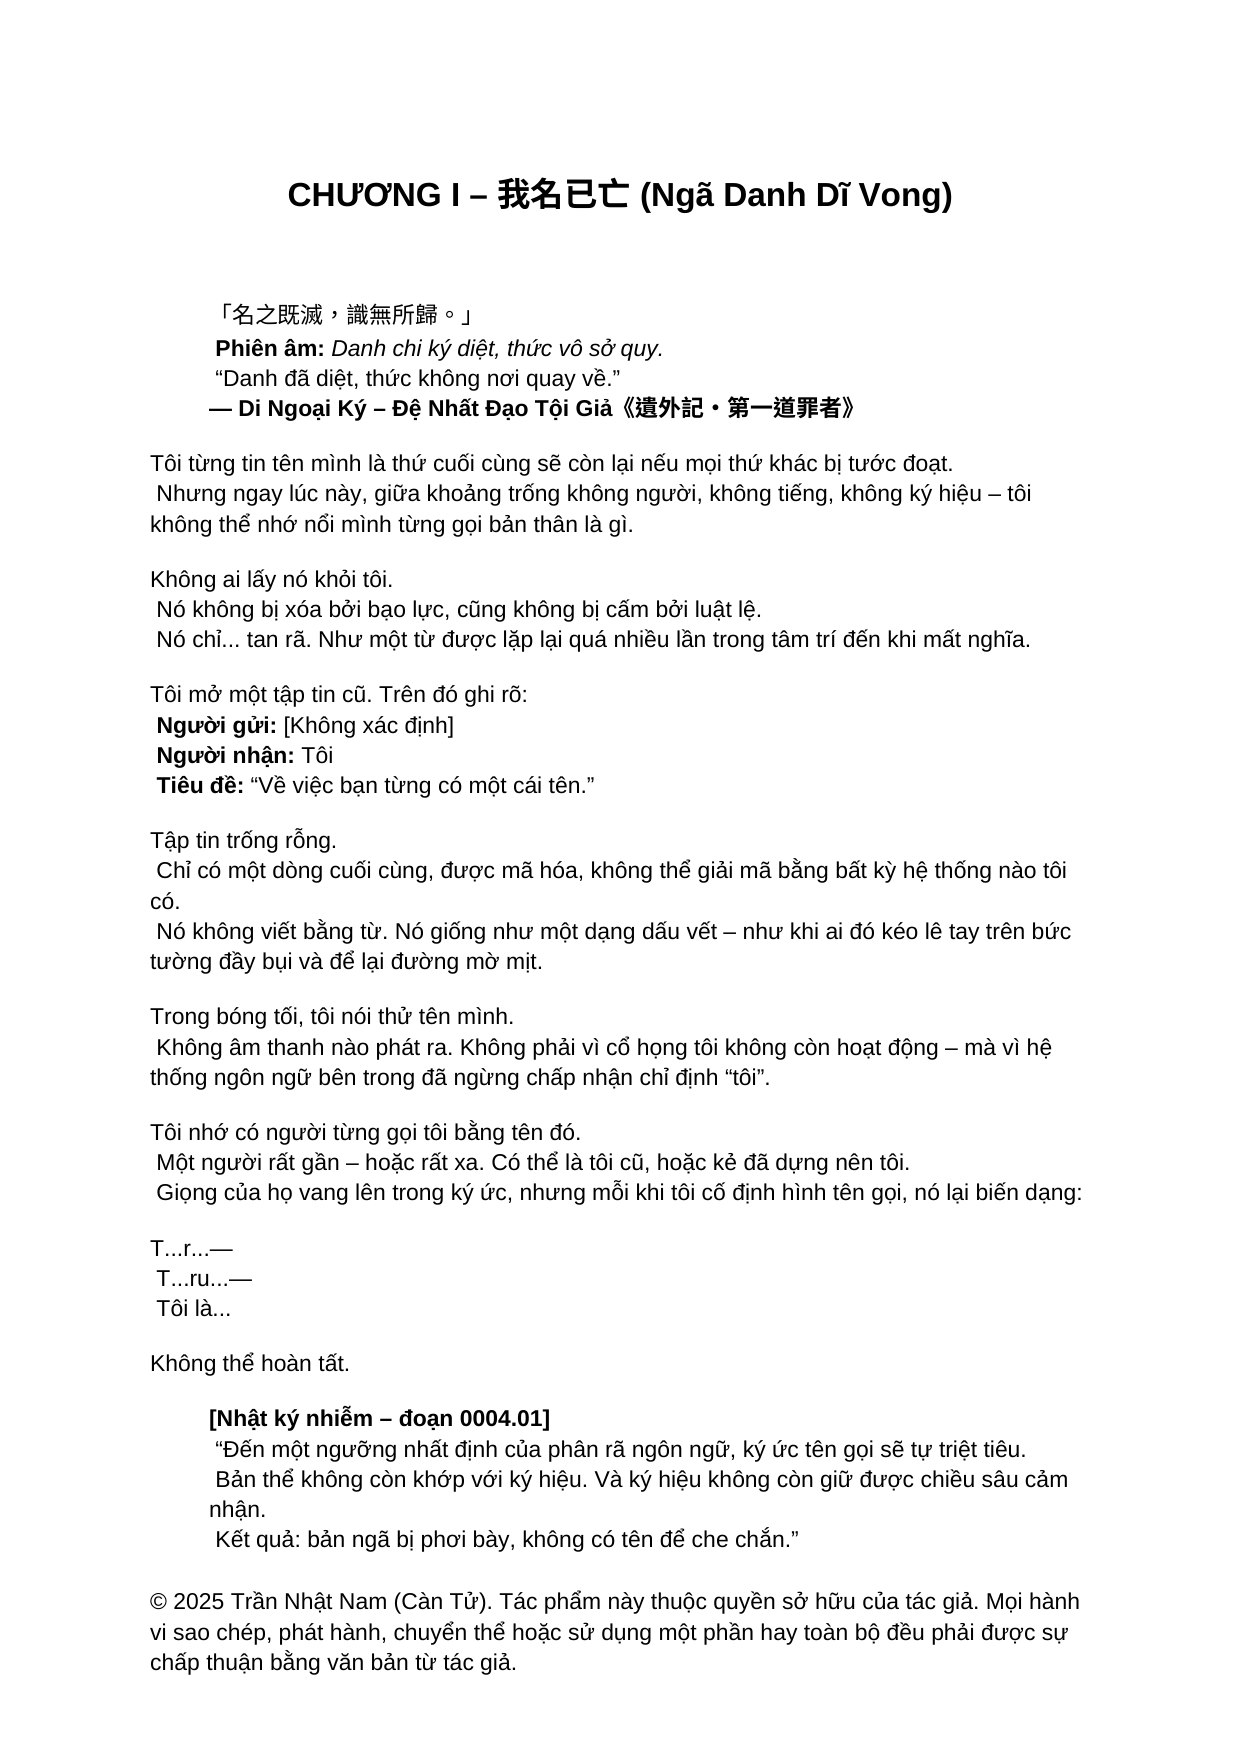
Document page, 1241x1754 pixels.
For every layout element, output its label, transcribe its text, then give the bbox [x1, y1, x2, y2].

text 「名之既滅，識無所歸。」 Phiên âm: Danh chi ký diệt, thức vô sở quy. “Danh đã diệt, thức không nơi quay về.” — Di Ngoại Ký – Đệ Nhất Đạo Tội Giả《遺外記・第一道罪者》 [209, 299, 1090, 421]
subtitle CHƯƠNG I – 我名已亡 (Ngã Danh Dĩ Vong) [150, 175, 1090, 213]
text Tôi mở một tập tin cũ. Trên đó ghi rõ: Người gửi: [Không xác định] Người nhận: Tôi Tiêu đề: “Về việc bạn từng có một cái tên.” [150, 681, 1090, 798]
text Không ai lấy nó khỏi tôi. Nó không bị xóa bởi bạo lực, cũng không bị cấm bởi luật lệ. Nó chỉ... tan rã. Như một từ được lặp lại quá nhiều lần trong tâm trí đến khi mất nghĩa. [150, 566, 1090, 652]
text Trong bóng tối, tôi nói thử tên mình. Không âm thanh nào phát ra. Không phải vì cổ họng tôi không còn hoạt động – mà vì hệ thống ngôn ngữ bên trong đã ngừng chấp nhận chỉ định “tôi”. [150, 1003, 1090, 1090]
text [Nhật ký nhiễm – đoạn 0004.01] “Đến một ngưỡng nhất định của phân rã ngôn ngữ, ký ức tên gọi sẽ tự triệt tiêu. Bản thể không còn khớp với ký hiệu. Và ký hiệu không còn giữ được chiều sâu cảm nhận. Kết quả: bản ngã bị phơi bày, không có tên để che chắn.” [209, 1405, 1090, 1552]
text Không thể hoàn tất. [150, 1350, 1090, 1376]
text Tôi từng tin tên mình là thứ cuối cùng sẽ còn lại nếu mọi thứ khác bị tước đoạt. Nhưng ngay lúc này, giữa khoảng trống không người, không tiếng, không ký hiệu – tôi không thể nhớ nổi mình từng gọi bản thân là gì. [150, 450, 1090, 537]
text Tập tin trống rỗng. Chỉ có một dòng cuối cùng, được mã hóa, không thể giải mã bằng bất kỳ hệ thống nào tôi có. Nó không viết bằng từ. Nó giống như một dạng dấu vết – như khi ai đó kéo lê tay trên bức tường đầy bụi và để lại đường mờ mịt. [150, 827, 1090, 974]
text T...r...— T...ru...— Tôi là... [150, 1234, 1090, 1321]
text Tôi nhớ có người từng gọi tôi bằng tên đó. Một người rất gần – hoặc rất xa. Có thể là tôi cũ, hoặc kẻ đã dựng nên tôi. Giọng của họ vang lên trong ký ức, nhưng mỗi khi tôi cố định hình tên gọi, nó lại biến dạng: [150, 1119, 1090, 1206]
